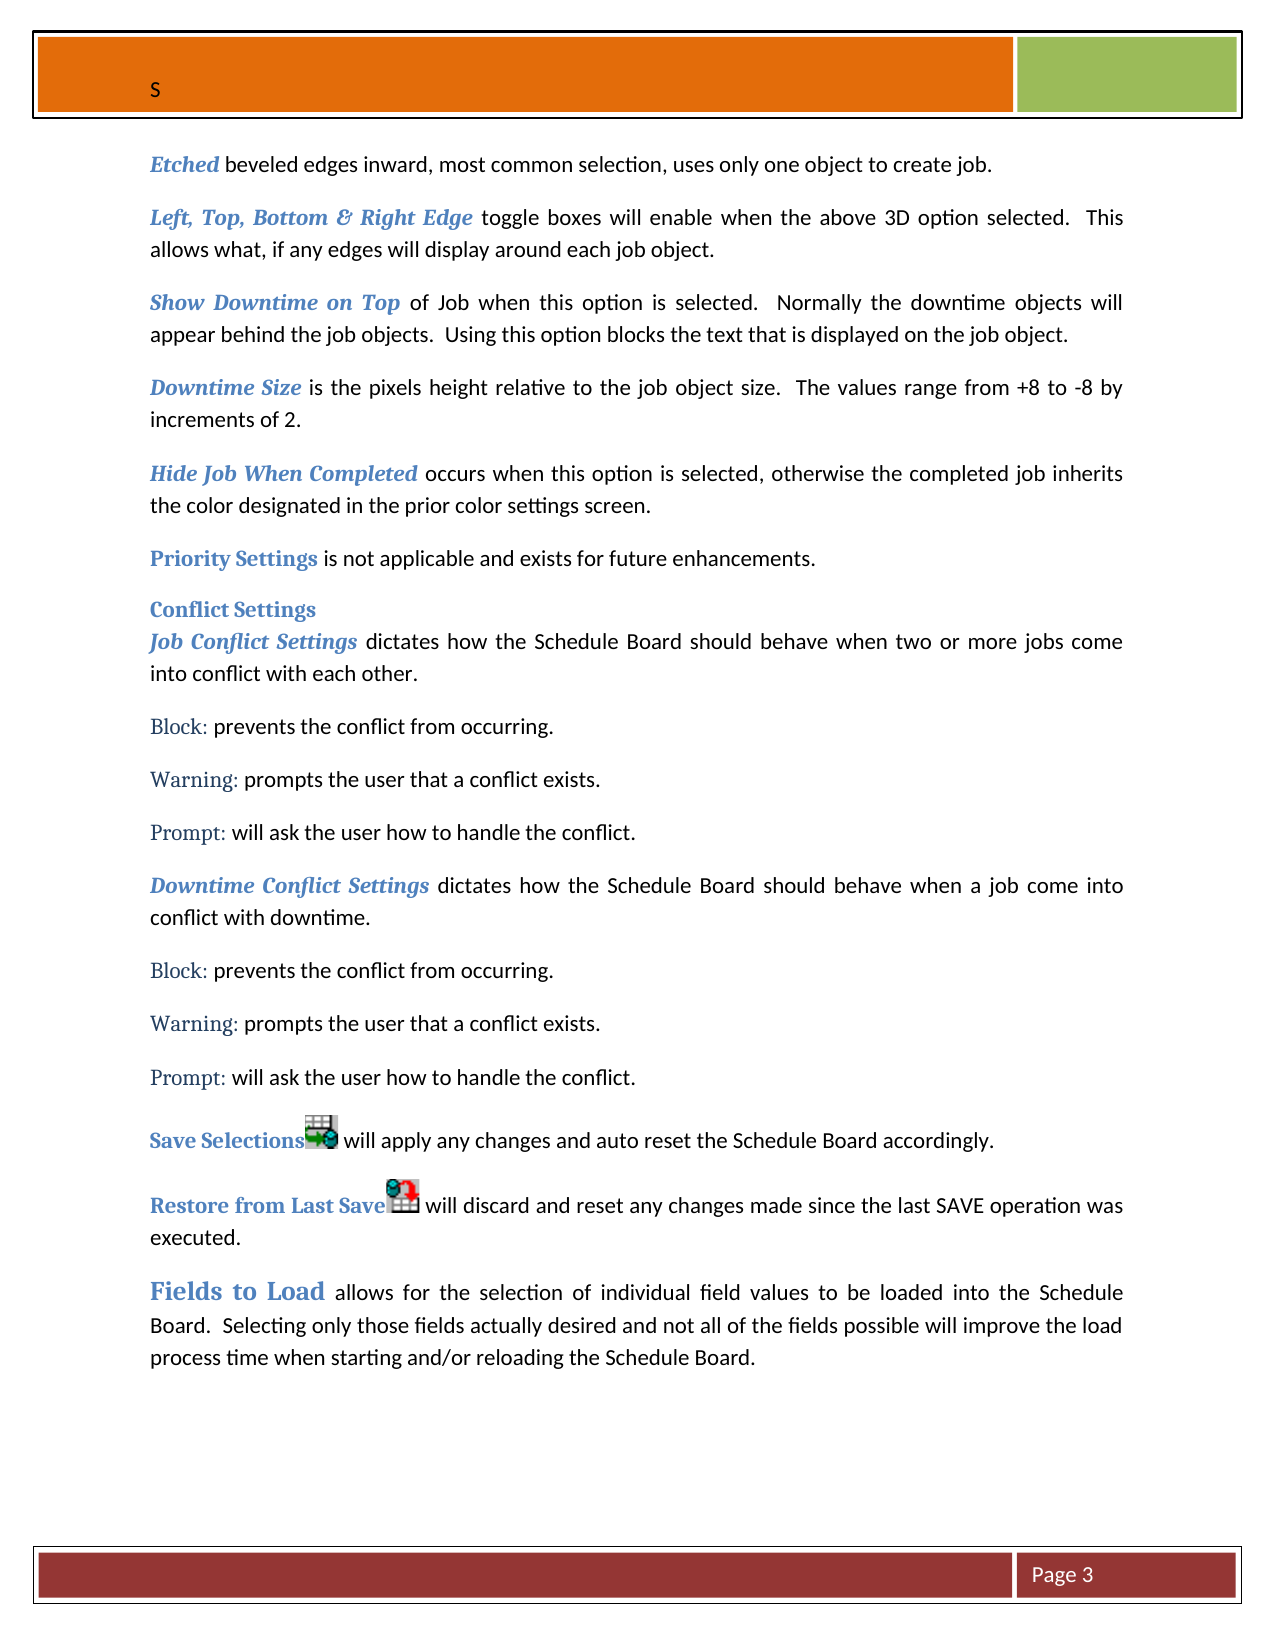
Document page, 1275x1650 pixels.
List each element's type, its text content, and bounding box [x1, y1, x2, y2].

text Downtime Conflict Settings dictates how the Schedule Board should behave when a job come into conflict with downtime. [150, 871, 1125, 932]
text Fields to Load allows for the selection of individual field values to be loaded into the Schedule Board. Selecting only those fields actually desired and not all of the fields possible will improve the load process time when starting and/or reloading the Schedule Board. [150, 1276, 1125, 1371]
text Downtime Size is the pixels height relative to the job object size. The values range from +8 to -8 by increments of 2. [150, 373, 1125, 434]
text Etched beveled edges inward, most common selection, uses only one object to create job. [150, 150, 1125, 178]
text Warning: prompts the user that a conflict exists. [150, 765, 1125, 793]
picture [386, 1179, 420, 1213]
text Prompt: will ask the user how to handle the conflict. [150, 1063, 1125, 1091]
text Block: prevents the conflict from occurring. [150, 712, 1125, 740]
text Prompt: will ask the user how to handle the conflict. [150, 818, 1125, 846]
text Priority Settings is not applicable and exists for future enhancements. [150, 544, 1125, 572]
text Warning: prompts the user that a conflict exists. [150, 1009, 1125, 1038]
text Block: prevents the conflict from occurring. [150, 957, 1125, 984]
text Restore from Last Save will discard and reset any changes made since the last SAVE operation was executed. [150, 1180, 1125, 1251]
text Show Downtime on Top of Job when this option is selected. Normally the downtime objects will appear behind the job objects. Using this option blocks the text that is displayed on the job object. [150, 288, 1125, 348]
text Hide Job When Completed occurs when this option is selected, otherwise the completed job inherits the color designated in the prior color settings screen. [150, 459, 1125, 519]
picture [305, 1115, 339, 1149]
text Job Conflict Settings dictates how the Schedule Board should behave when two or more jobs come into conflict with each other. [150, 627, 1125, 687]
text Save Selections will apply any changes and auto reset the Schedule Board accordingly. [150, 1116, 1125, 1155]
subtitle Conflict Settings [150, 597, 1125, 623]
text Left, Top, Bottom & Right Edge toggle boxes will enable when the above 3D option selected. This allows what, if any edges will display around each job object. [150, 203, 1125, 263]
